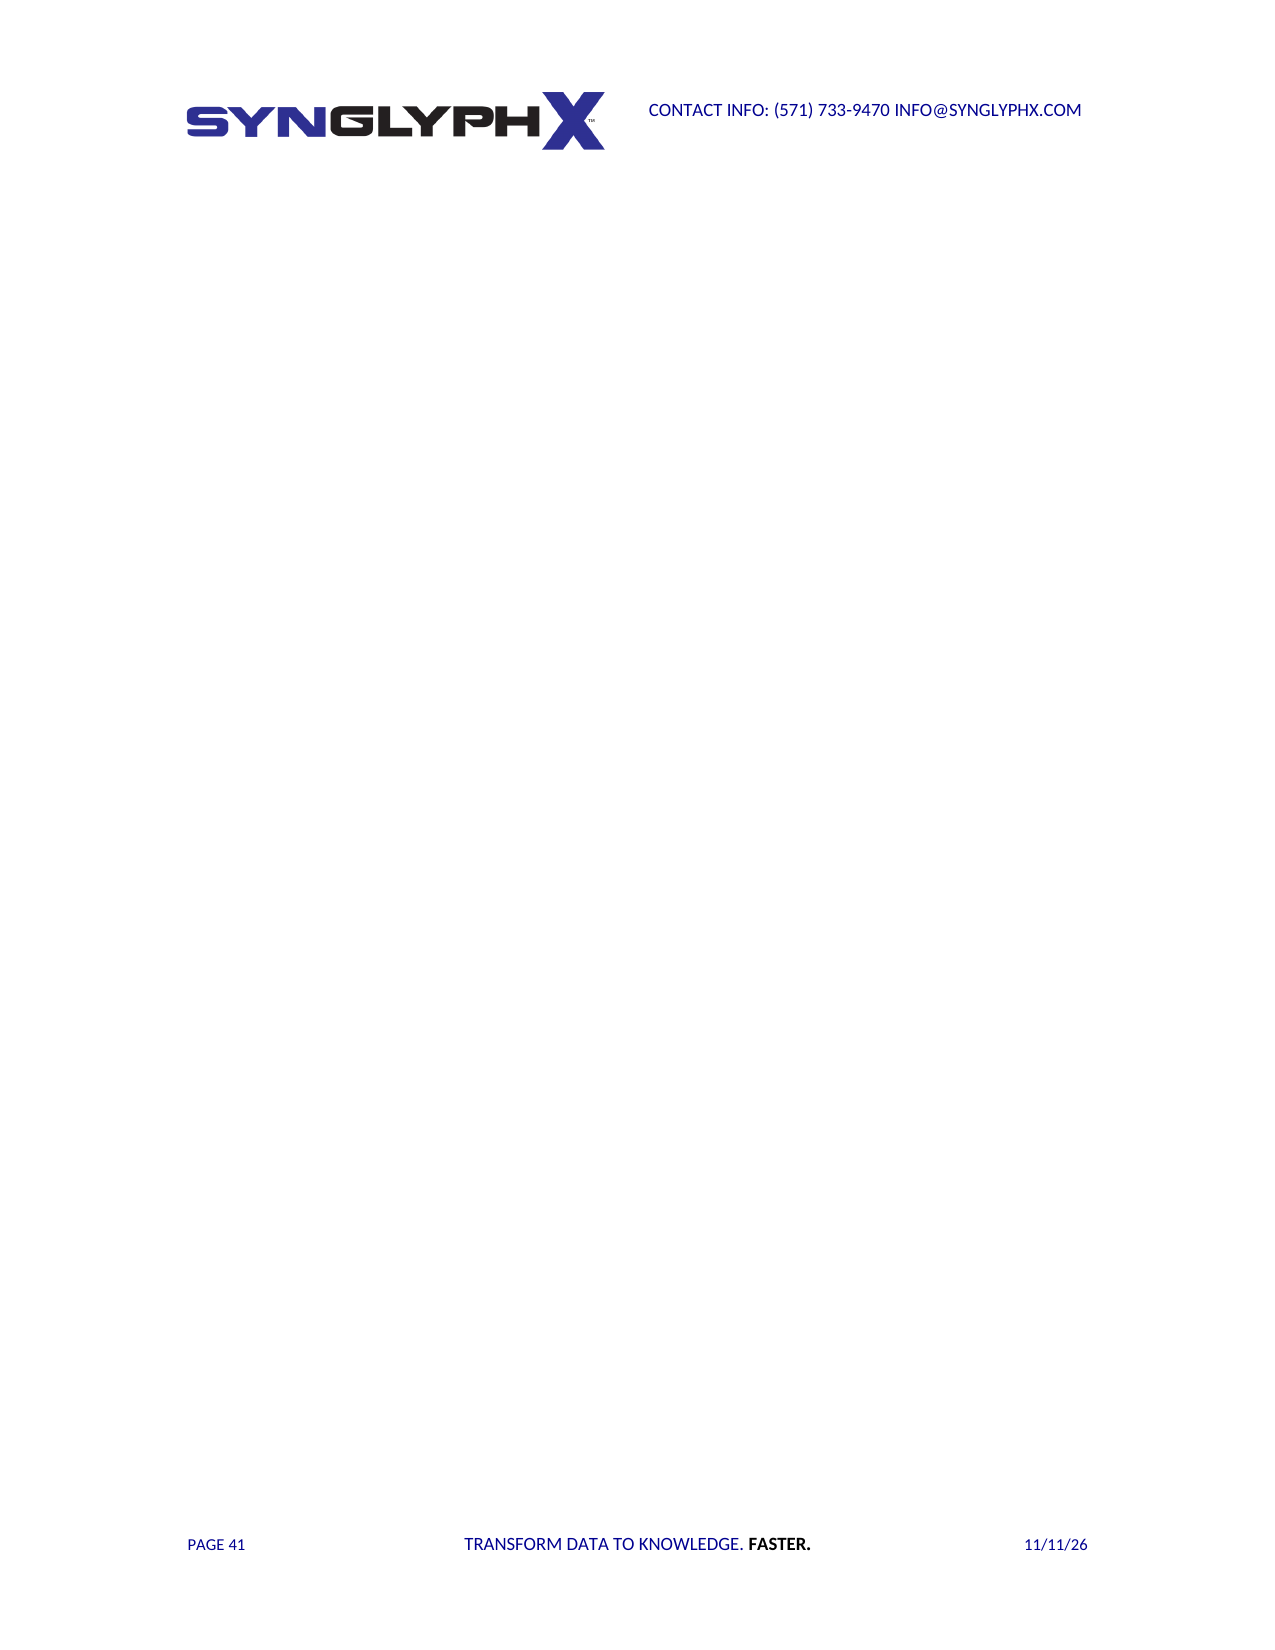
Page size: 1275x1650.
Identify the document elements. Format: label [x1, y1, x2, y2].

picture [159, 75, 627, 165]
